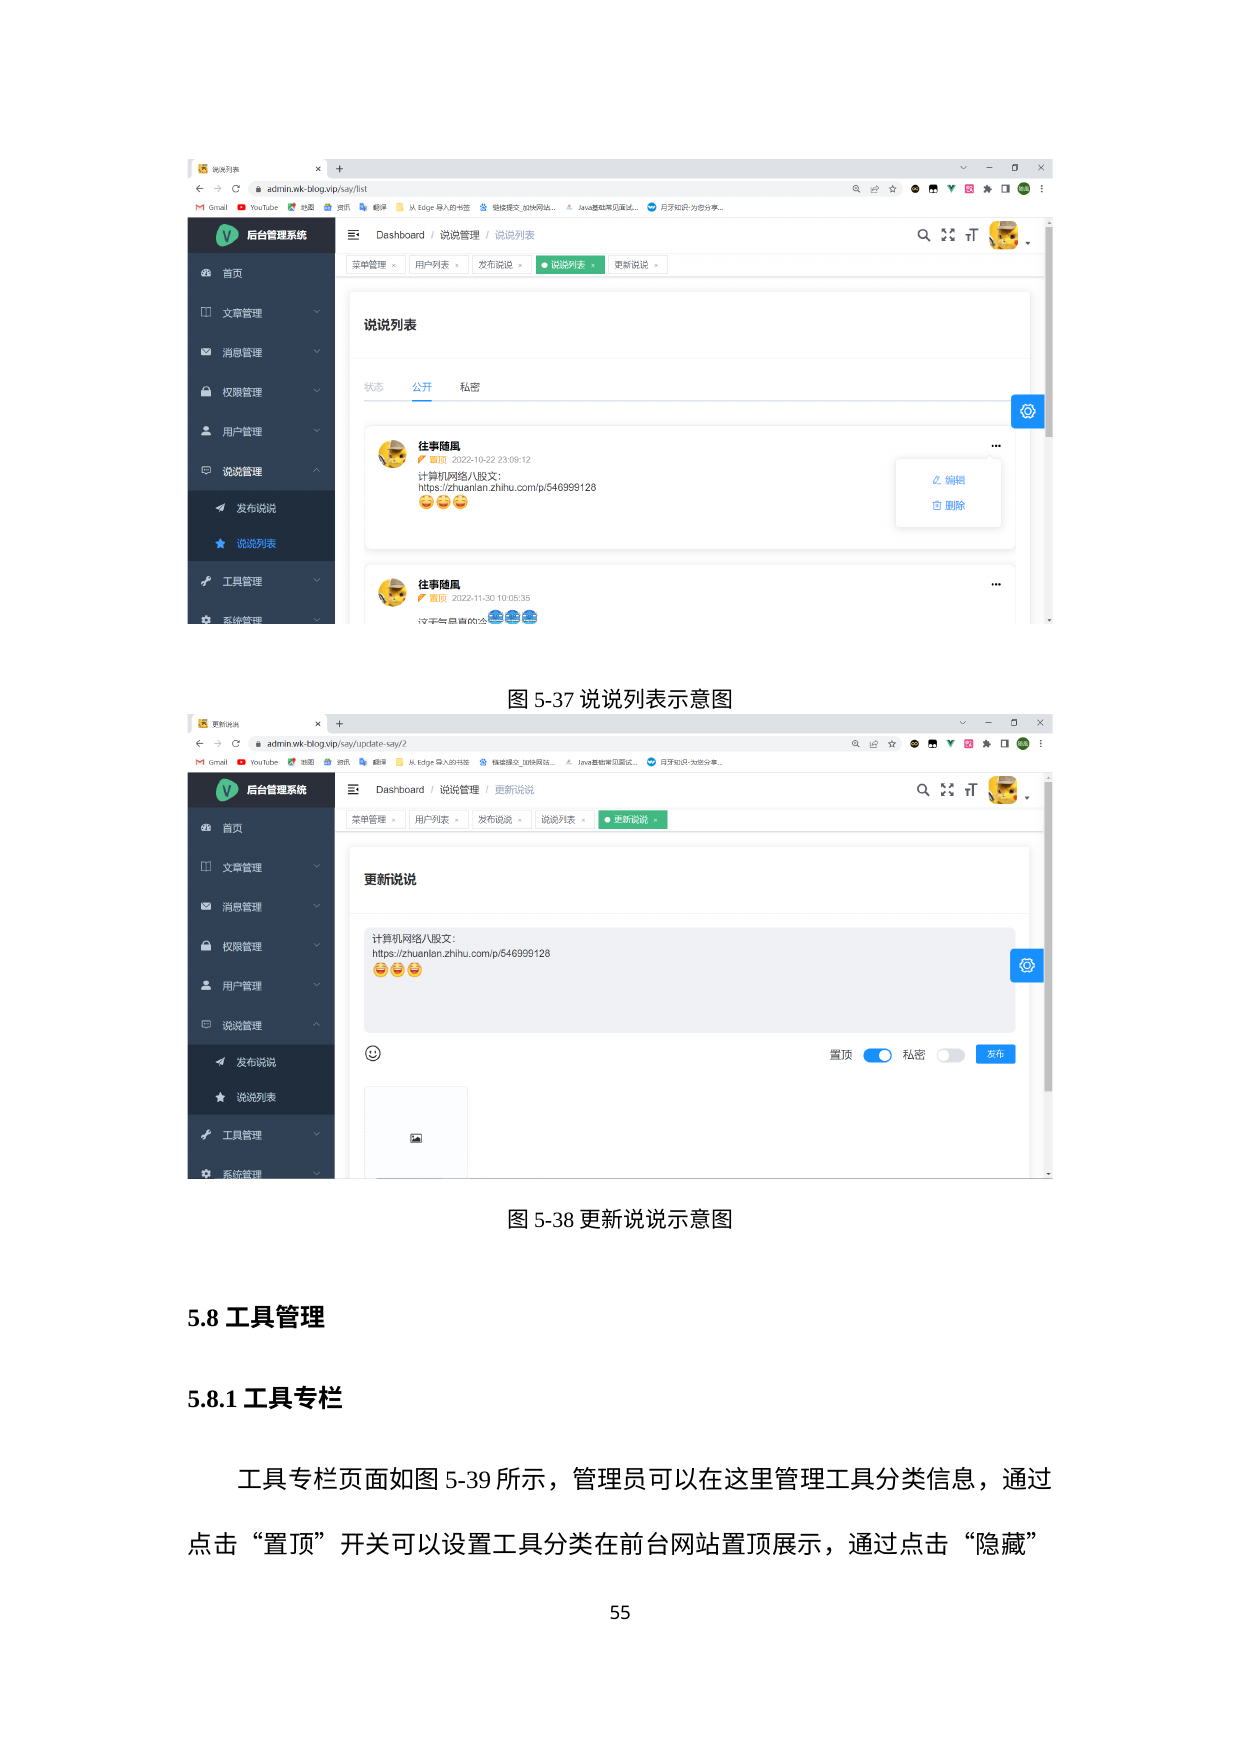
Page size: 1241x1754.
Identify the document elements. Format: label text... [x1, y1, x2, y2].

picture [187, 159, 1053, 624]
text 图5-37 说说列表示意图 [187, 682, 1053, 714]
subtitle 5.8 工具管理 [187, 1283, 1053, 1348]
text 图5-38 更新说说示意图 [187, 1202, 1053, 1234]
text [187, 1445, 1053, 1575]
picture [187, 714, 1053, 1179]
subtitle 5.8.1 工具专栏 [187, 1364, 1053, 1429]
